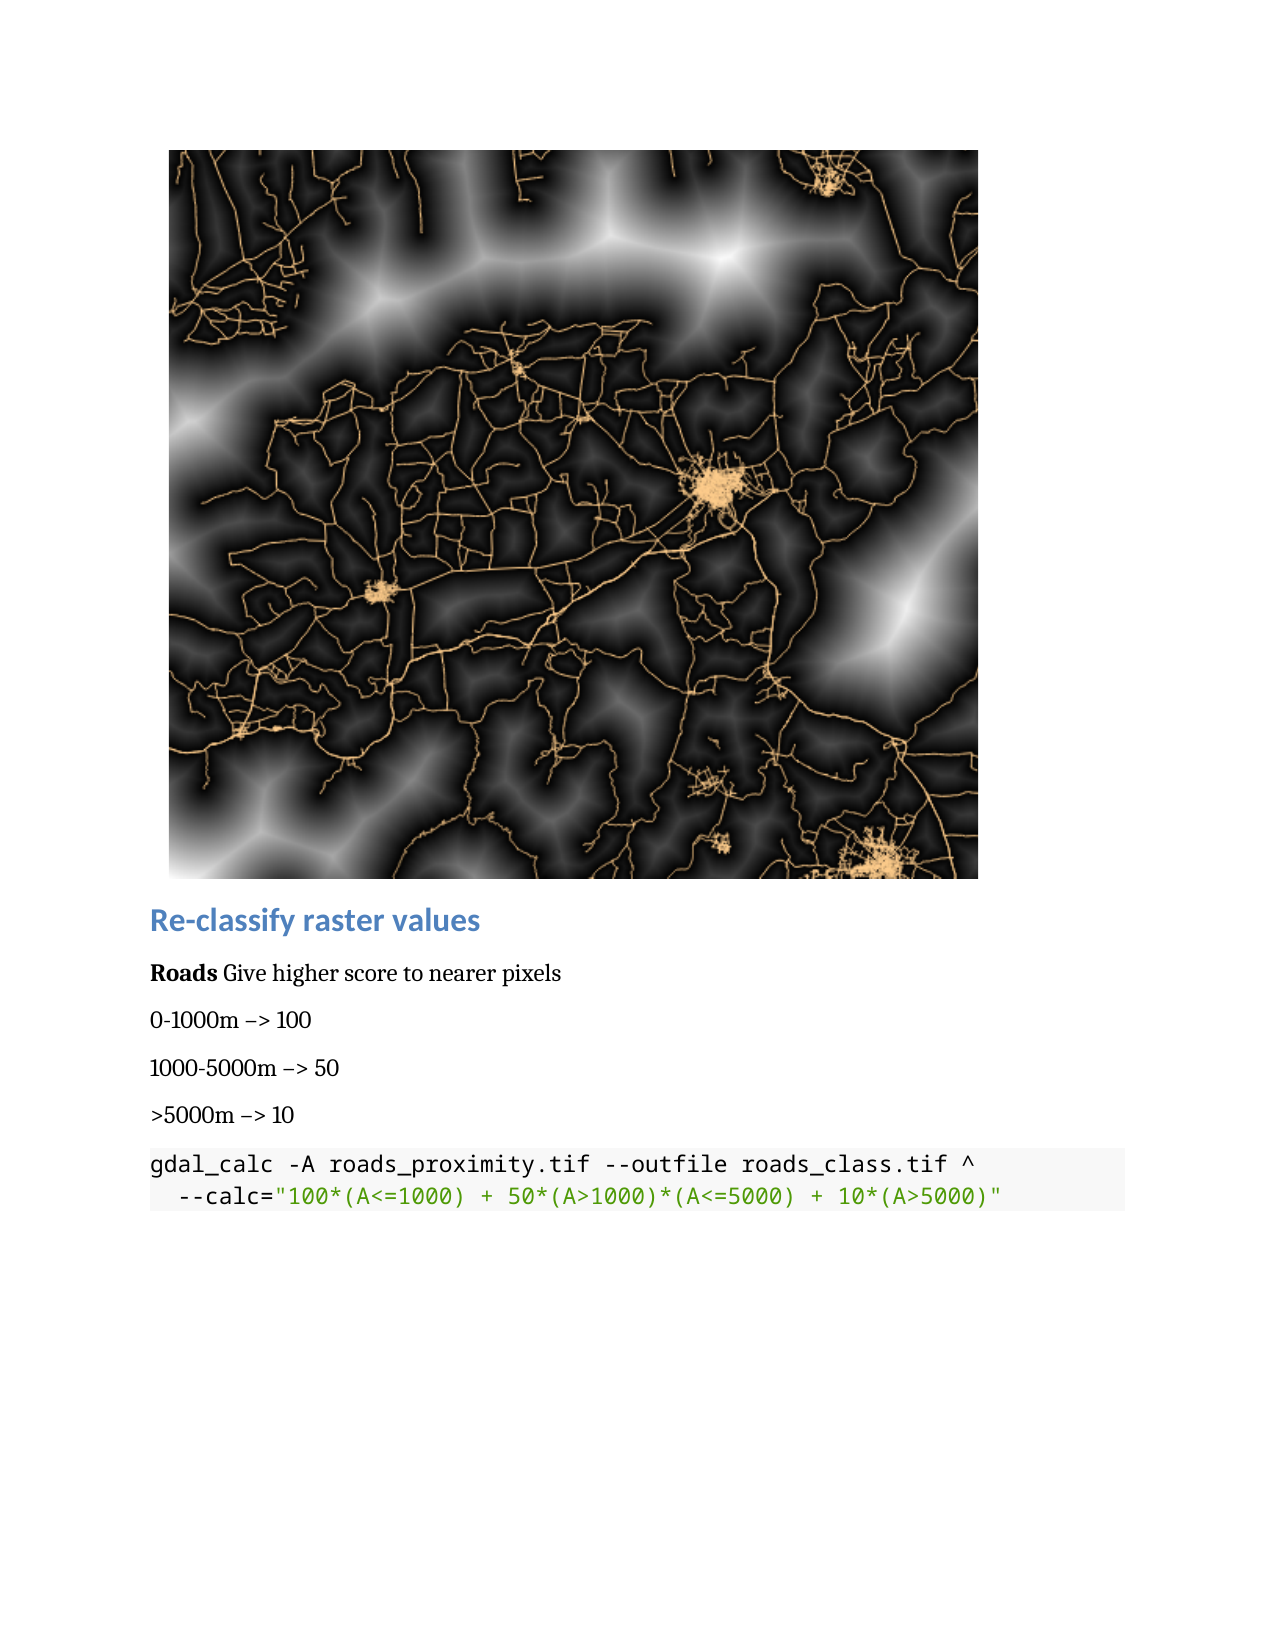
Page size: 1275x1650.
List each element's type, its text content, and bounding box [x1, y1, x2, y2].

text gdal_calc -A roads_proximity.tif --outfile roads_class.tif ^ --calc="100*(A<=1000) + 50*(A>1000)*(A<=5000) + 10*(A>5000)" [150, 1148, 1125, 1211]
text >5000m –> 10 [150, 1101, 1125, 1130]
text 1000-5000m –> 50 [150, 1053, 1125, 1082]
subtitle Re-classify raster values [150, 899, 1125, 940]
text 0-1000m –> 100 [150, 1006, 1125, 1035]
picture [168, 150, 979, 879]
text Roads Give higher score to nearer pixels [150, 958, 1125, 987]
